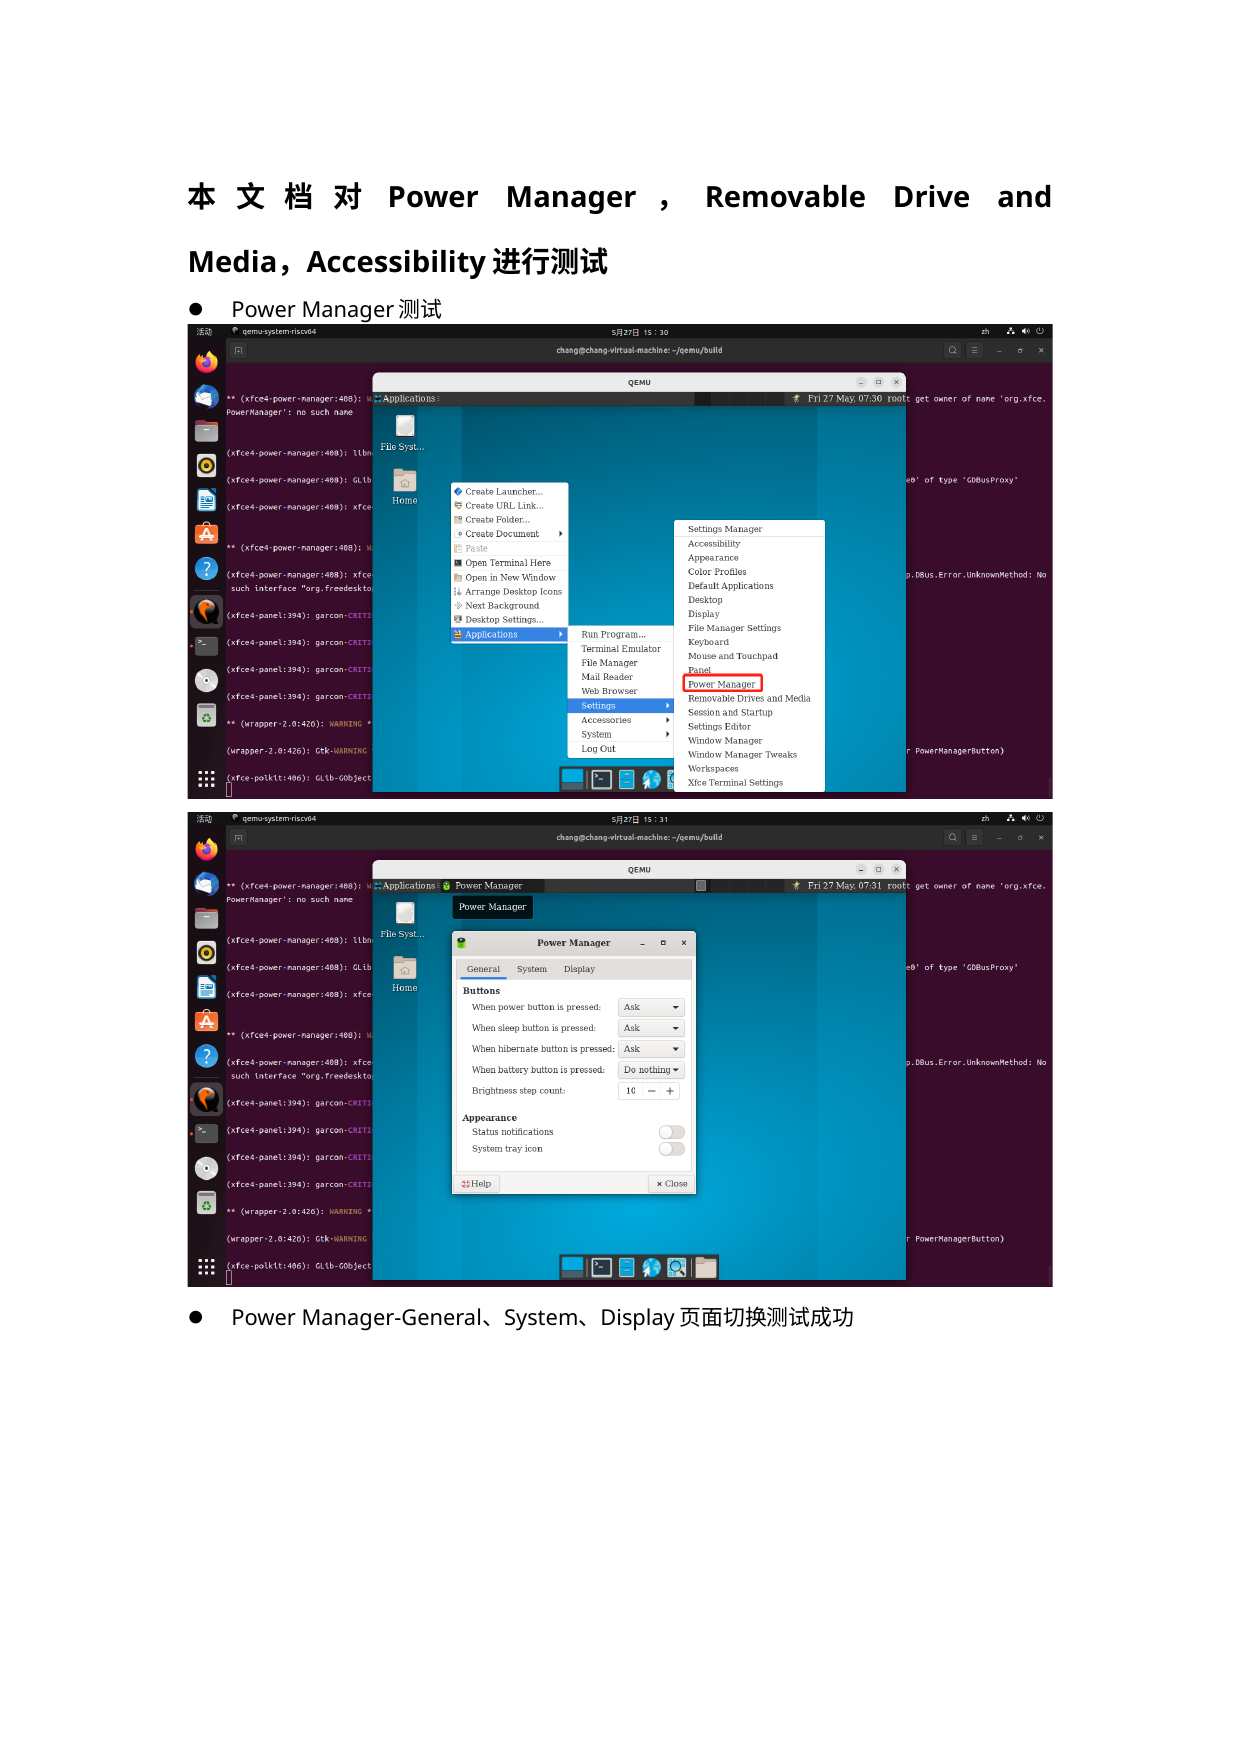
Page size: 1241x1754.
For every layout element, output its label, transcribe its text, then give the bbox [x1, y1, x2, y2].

picture [187, 812, 1053, 1287]
list Power Manager-General、System、Display页面切换测试成功 [187, 1299, 1053, 1332]
list Power Manager测试 [187, 292, 1053, 324]
text 本文档对Power Manager，Removable Drive and Media，Accessibility进行测试 [187, 162, 1053, 292]
picture [187, 324, 1053, 799]
